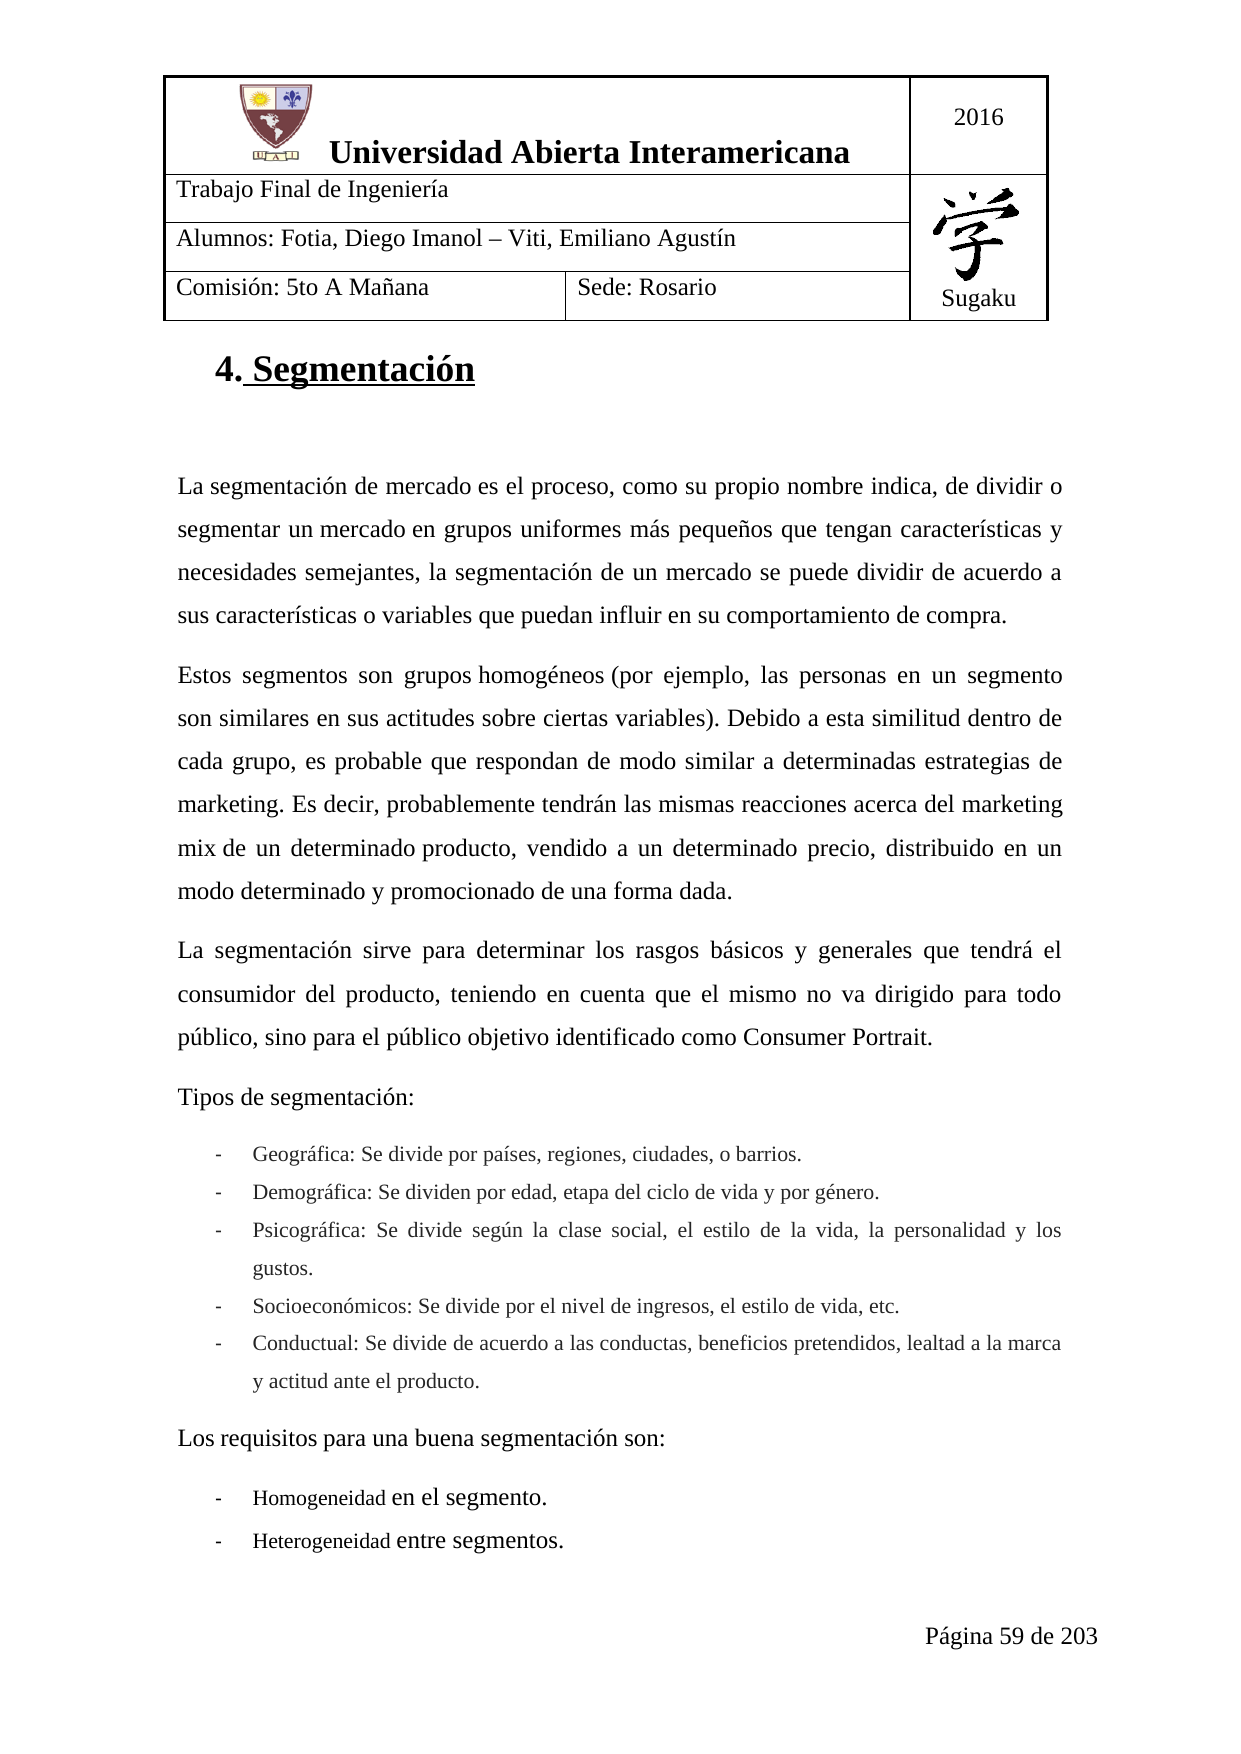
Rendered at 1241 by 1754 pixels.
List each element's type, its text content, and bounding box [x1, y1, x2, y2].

text Tipos de segmentación: [177, 1082, 1063, 1110]
subtitle Segmentación [215, 152, 1063, 389]
list Geográfica: Se divide por países, regiones, ciudades, o barrios. [215, 1141, 1063, 1167]
text La segmentación de mercado es el proceso, como su propio nombre indica, de dividir o segmentar un mercado en grupos uniformes más pequeños que tengan características y necesidades semejantes, la segmentación de un mercado se puede dividir de acuerdo a sus características o variables que puedan influir en su comportamiento de compra. [177, 471, 1063, 629]
list Homogeneidad en el segmento. [215, 1482, 1063, 1511]
list Psicográfica: Se divide según la clase social, el estilo de la vida, la personalidad y los gustos. [215, 1217, 1063, 1280]
list Conductual: Se divide de acuerdo a las conductas, beneficios pretendidos, lealtad a la marca y actitud ante el producto. [215, 1330, 1063, 1393]
picture [927, 181, 1030, 284]
text La segmentación sirve para determinar los rasgos básicos y generales que tendrá el consumidor del producto, teniendo en cuenta que el mismo no va dirigido para todo público, sino para el público objetivo identificado como Consumer Portrait. [177, 936, 1063, 1051]
list Heterogeneidad entre segmentos. [215, 1526, 1063, 1554]
picture [223, 78, 329, 164]
text Estos segmentos son grupos homogéneos (por ejemplo, las personas en un segmento son similares en sus actitudes sobre ciertas variables). Debido a esta similitud dentro de cada grupo, es probable que respondan de modo similar a determinadas estrategias de marketing. Es decir, probablemente tendrán las mismas reacciones acerca del marketing mix de un determinado producto, vendido a un determinado precio, distribuido en un modo determinado y promocionado de una forma dada. [177, 660, 1063, 904]
text Los requisitos para una buena segmentación son: [177, 1423, 1063, 1451]
list Socioeconómicos: Se divide por el nivel de ingresos, el estilo de vida, etc. [215, 1293, 1063, 1318]
list Demográfica: Se dividen por edad, etapa del ciclo de vida y por género. [215, 1179, 1063, 1204]
